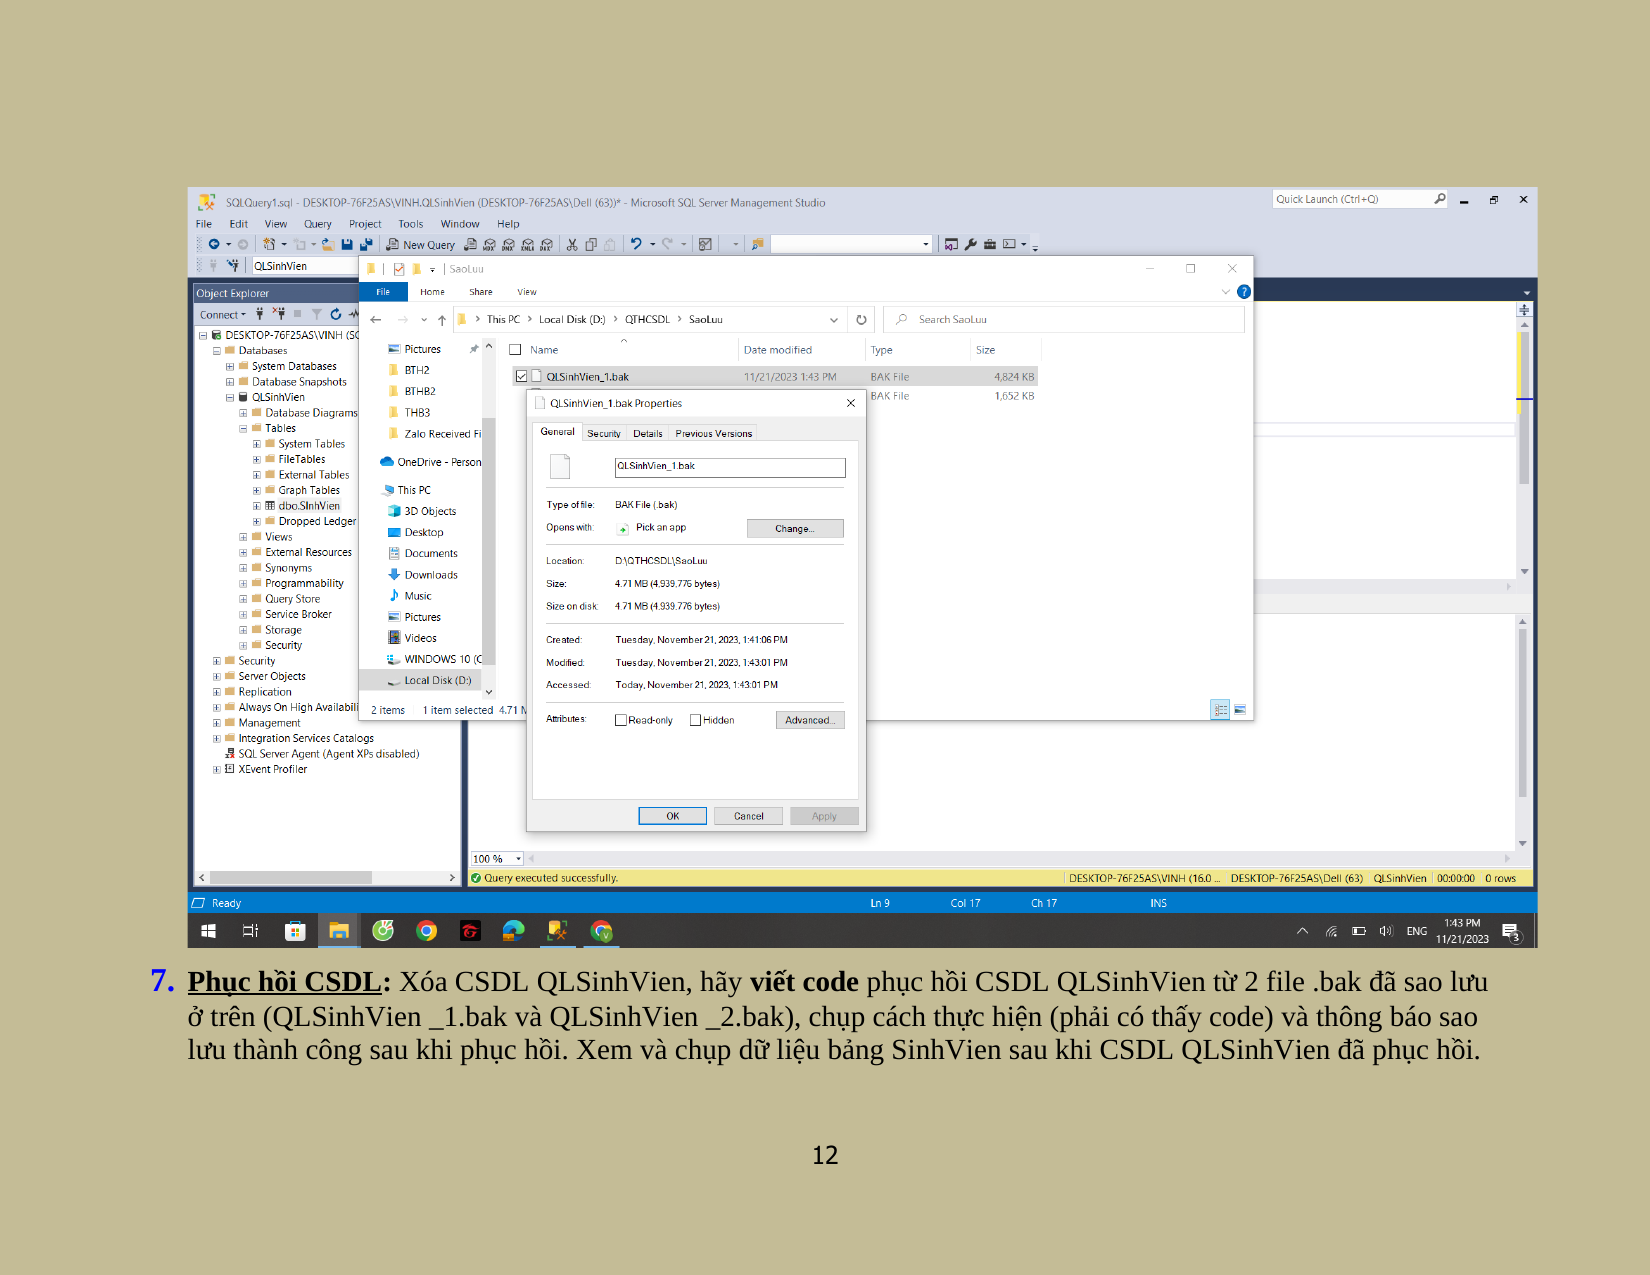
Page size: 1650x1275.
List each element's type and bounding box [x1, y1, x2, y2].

picture [187, 187, 1538, 948]
list [150, 960, 1500, 1066]
